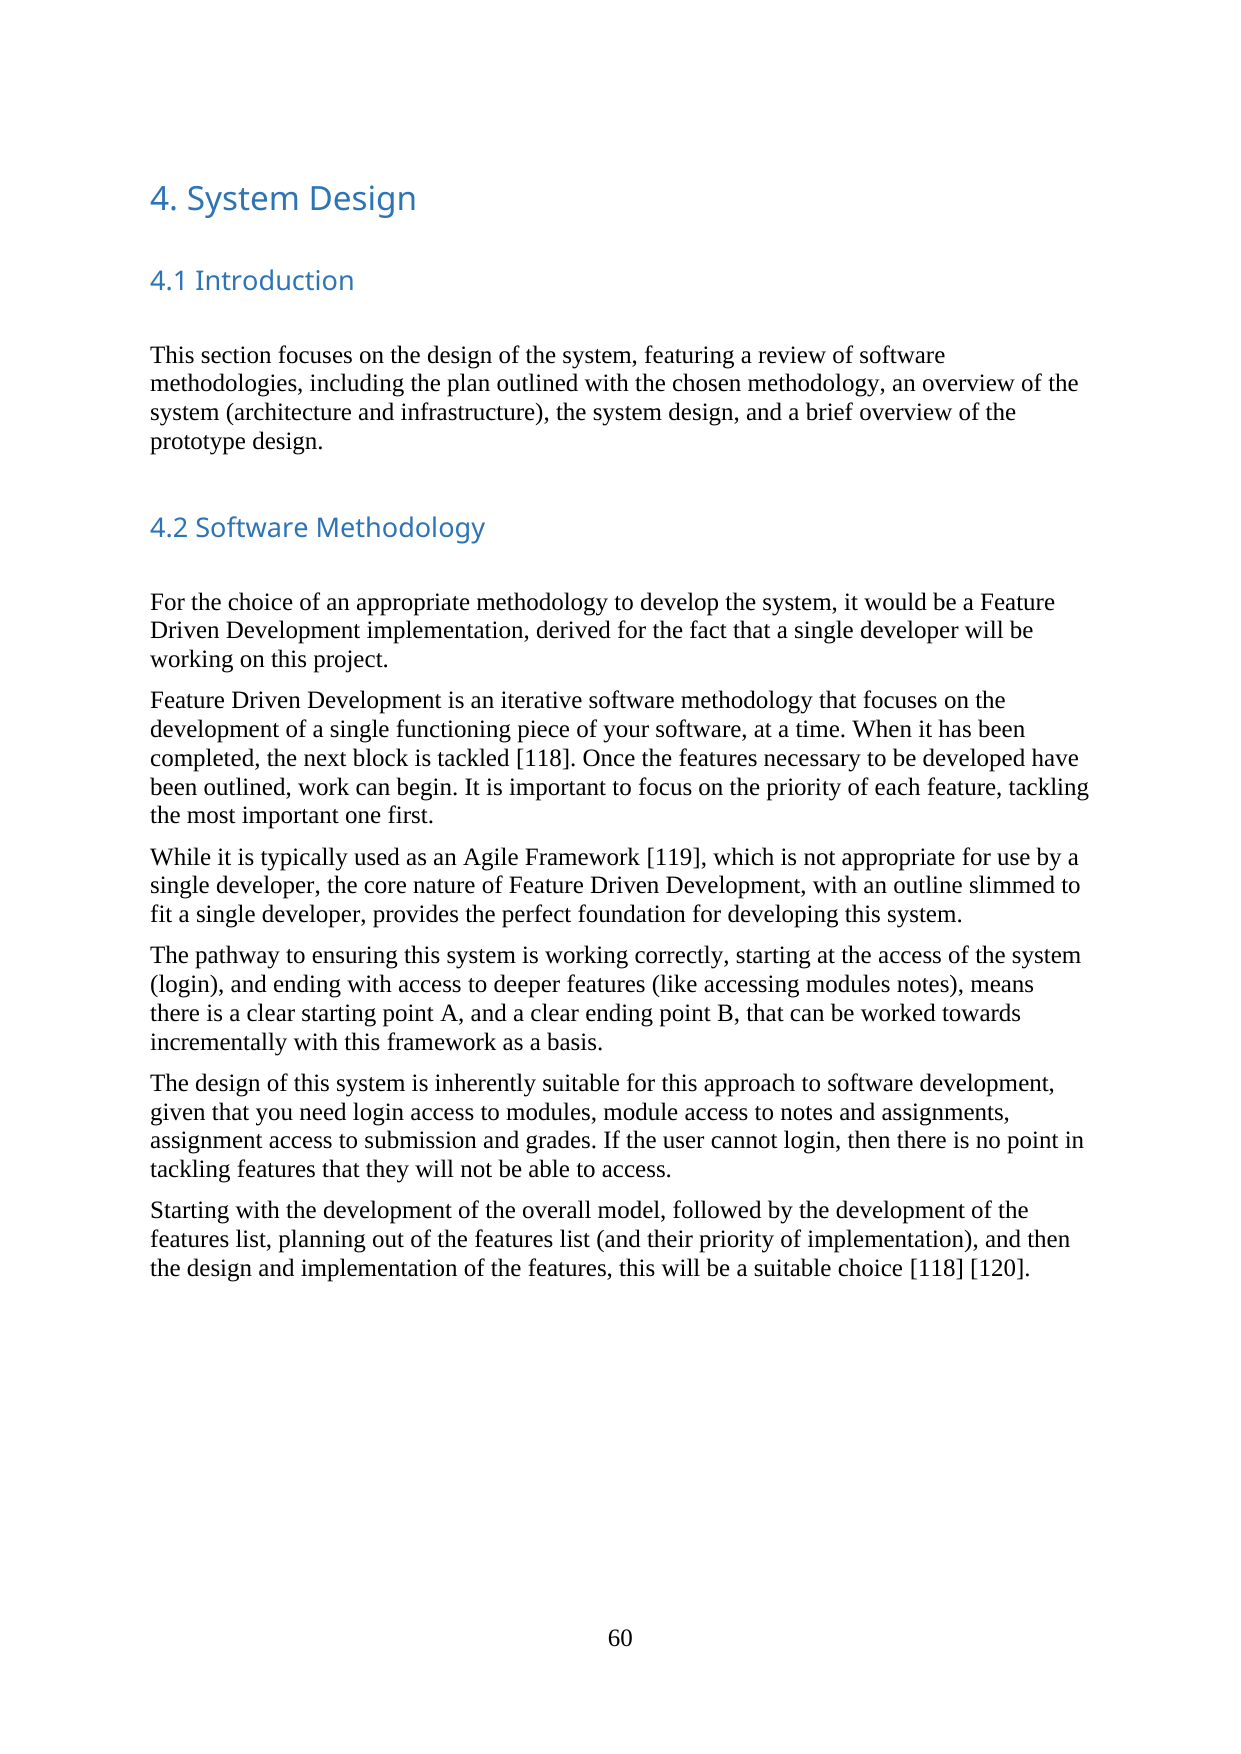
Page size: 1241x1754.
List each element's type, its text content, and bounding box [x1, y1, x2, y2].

text Feature Driven Development is an iterative software methodology that focuses on the development of a single functioning piece of your software, at a time. When it has been completed, the next block is tackled [118]. Once the features necessary to be developed have been outlined, work can begin. It is important to focus on the priority of each feature, tackling the most important one first. [150, 685, 1090, 829]
text The pathway to ensuring this system is working correctly, starting at the access of the system (login), and ending with access to deeper features (like accessing modules notes), means there is a clear starting point A, and a clear ending point B, that can be worked towards incrementally with this framework as a basis. [150, 940, 1090, 1055]
text While it is typically used as an Agile Framework [119], which is not appropriate for use by a single developer, the core nature of Feature Driven Development, with an outline slimmed to fit a single developer, provides the perfect foundation for developing this system. [150, 842, 1090, 928]
text The design of this system is inherently suitable for this approach to software development, given that you need login access to modules, module access to notes and assignments, assignment access to submission and grades. If the user cannot login, then there is no point in tackling features that they will not be able to access. [150, 1068, 1090, 1183]
subtitle 4. System Design [150, 175, 1090, 220]
subtitle 4.1 Introduction [150, 262, 1090, 298]
text For the choice of an appropriate methodology to develop the system, it would be a Feature Driven Development implementation, derived for the fact that a single developer will be working on this project. [150, 587, 1090, 673]
text This section focuses on the design of the system, featuring a review of software methodologies, including the plan outlined with the chosen methodology, an overview of the system (architecture and infrastructure), the system design, and a brief overview of the prototype design. [150, 340, 1090, 455]
text Starting with the development of the overall model, followed by the development of the features list, planning out of the features list (and their priority of implementation), and then the design and implementation of the features, this will be a suitable choice [118] [120]. [150, 1195, 1090, 1282]
subtitle 4.2 Software Methodology [150, 508, 1090, 545]
